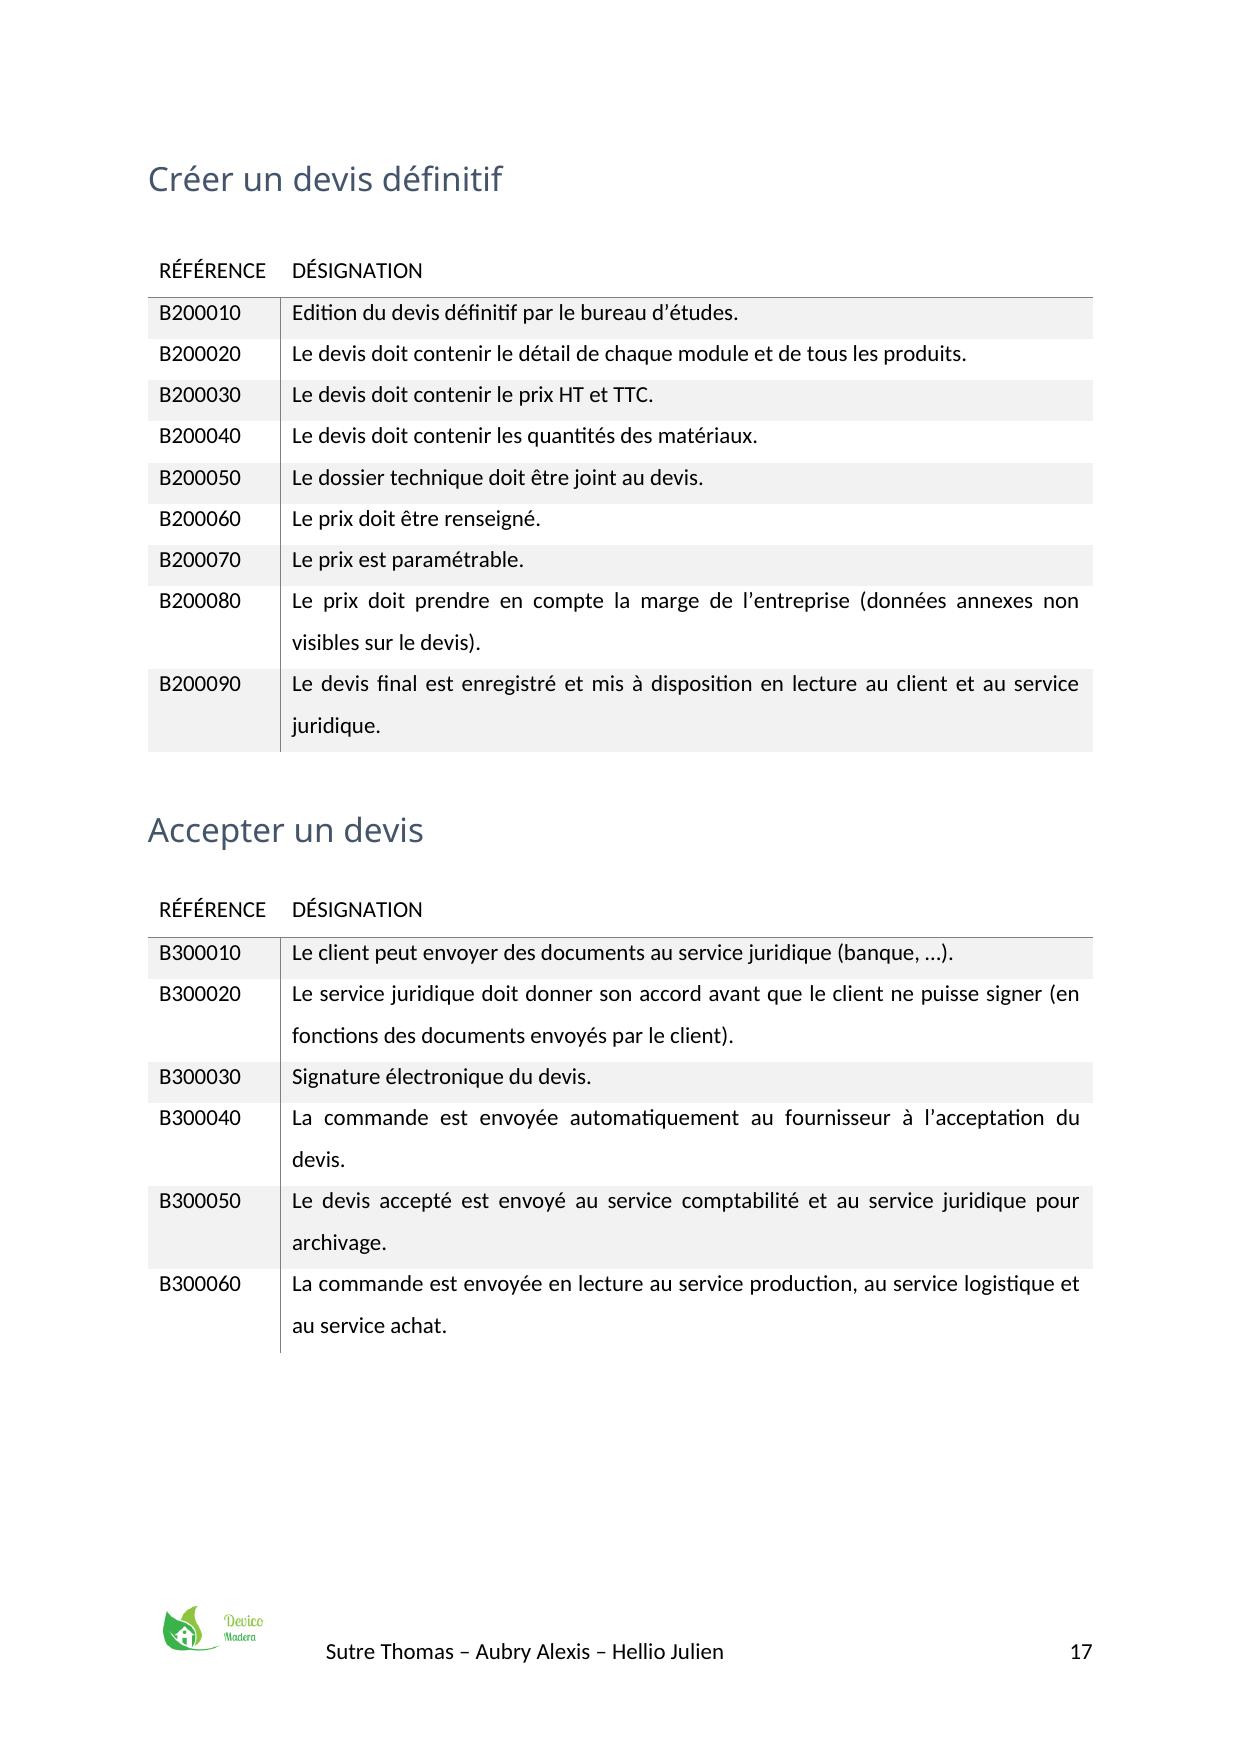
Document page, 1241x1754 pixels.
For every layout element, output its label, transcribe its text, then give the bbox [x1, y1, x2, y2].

table_header Référence [148, 256, 281, 297]
table_cell Edition du devis définitif par le bureau d’études. [281, 298, 1093, 339]
table_cell Le devis doit contenir les quantités des matériaux. [281, 421, 1093, 463]
table_cell Le prix doit prendre en compte la marge de l’entreprise (données annexes non visibles sur le devis). [281, 586, 1093, 669]
table_cell B200050 [148, 463, 280, 504]
table_cell B300020 [148, 979, 280, 1062]
table_cell B200090 [148, 669, 280, 752]
table_cell Le devis accepté est envoyé au service comptabilité et au service juridique pour archivage. [281, 1186, 1093, 1269]
table_cell Le client peut envoyer des documents au service juridique (banque, …). [281, 938, 1093, 979]
table_cell B200020 [148, 339, 280, 380]
table_cell B200040 [148, 421, 280, 463]
table_cell B200030 [148, 380, 280, 421]
table_header Désignation [281, 256, 1093, 297]
table_cell B300030 [148, 1062, 280, 1103]
table_header désignation [281, 895, 1093, 937]
table_cell Le prix est paramétrable. [281, 545, 1093, 586]
table_cell La commande est envoyée en lecture au service production, au service logistique et au service achat. [281, 1269, 1093, 1352]
table_cell B300050 [148, 1186, 280, 1269]
table_cell Le devis doit contenir le détail de chaque module et de tous les produits. [281, 339, 1093, 380]
table_cell Le devis final est enregistré et mis à disposition en lecture au client et au service juridique. [281, 669, 1093, 752]
table_cell B200080 [148, 586, 280, 669]
table_cell B200060 [148, 504, 280, 545]
table_cell Le prix doit être renseigné. [281, 504, 1093, 545]
table_cell Le devis doit contenir le prix HT et TTC. [281, 380, 1093, 421]
table_cell B300040 [148, 1103, 280, 1186]
table_cell B300010 [148, 938, 280, 979]
table_cell Signature électronique du devis. [281, 1062, 1093, 1103]
table_cell Le service juridique doit donner son accord avant que le client ne puisse signer (en fonctions des documents envoyés par le client). [281, 979, 1093, 1062]
subtitle Créer un devis définitif [148, 156, 1093, 201]
table_cell La commande est envoyée automatiquement au fournisseur à l’acceptation du devis. [281, 1103, 1093, 1186]
table_cell B300060 [148, 1269, 280, 1352]
subtitle Accepter un devis [148, 807, 1093, 852]
table_cell B200010 [148, 298, 280, 339]
table_cell Le dossier technique doit être joint au devis. [281, 463, 1093, 504]
table_header référence [148, 895, 281, 937]
picture [147, 1587, 289, 1660]
table_cell B200070 [148, 545, 280, 586]
